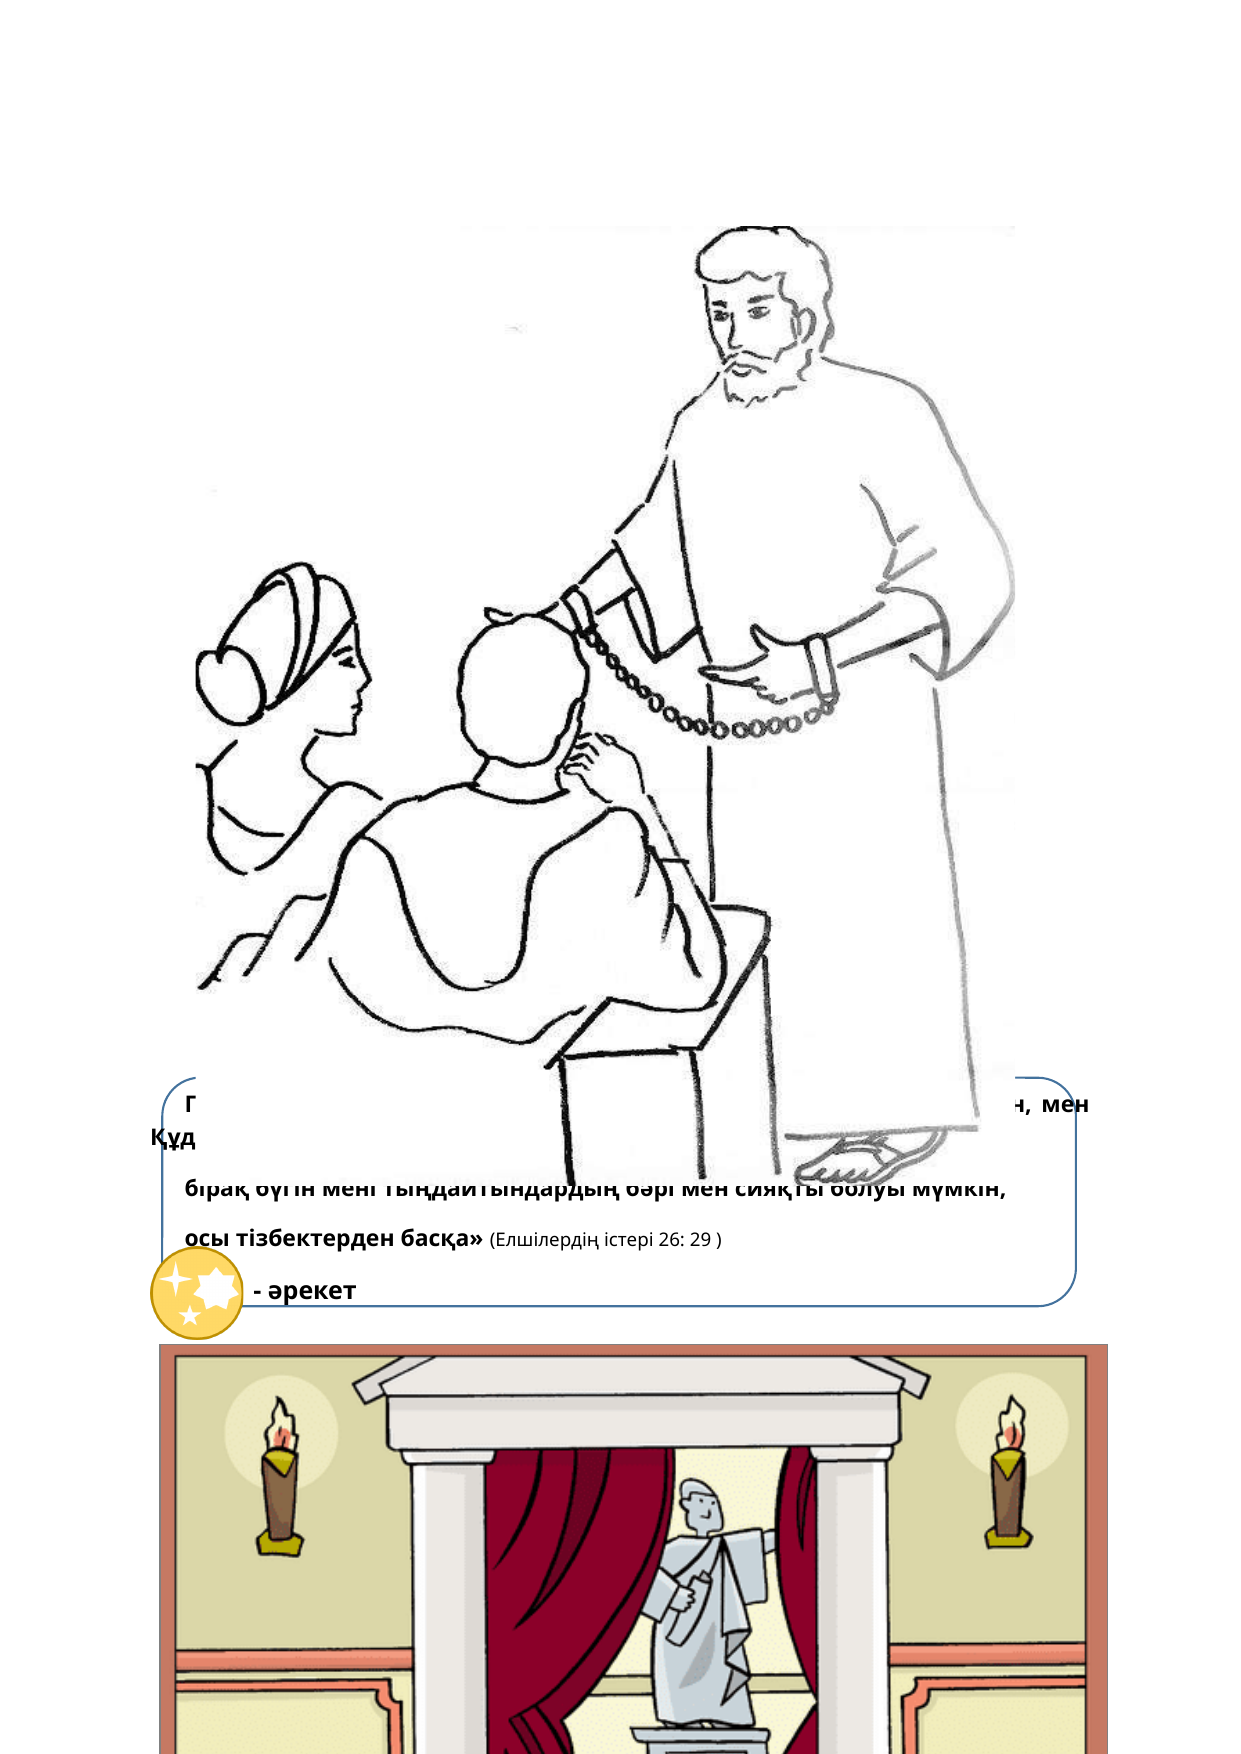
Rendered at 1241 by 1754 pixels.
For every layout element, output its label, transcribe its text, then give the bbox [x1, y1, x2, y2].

picture [195, 226, 1016, 1186]
text - әрекет [244, 1273, 1090, 1307]
picture [161, 1345, 1107, 1754]
picture [150, 1246, 244, 1340]
text осы тізбектерден басқа» (Елшілердің істері 26: 29 ) [150, 1222, 1090, 1253]
text бірақ бүгін мені тыңдайтындардың бәрі мен сияқты болуы мүмкін, [150, 1172, 1090, 1203]
